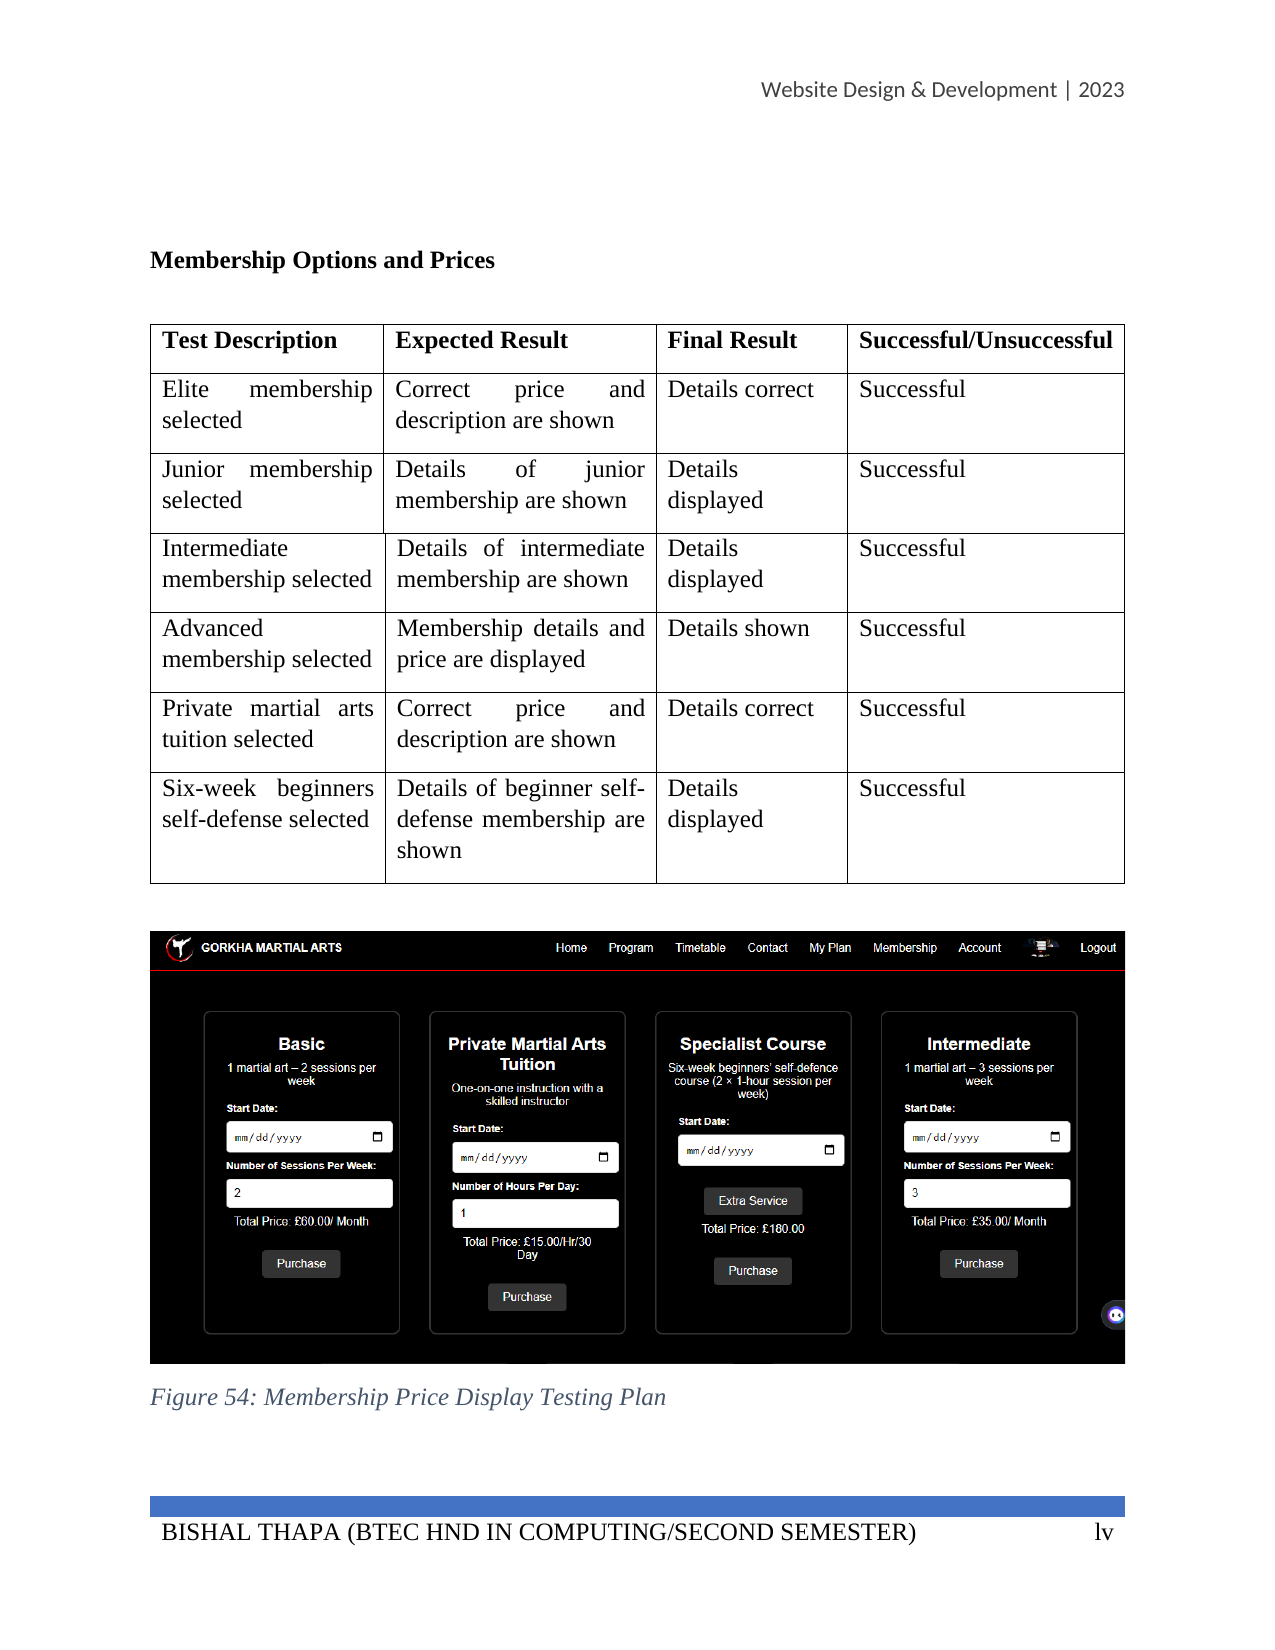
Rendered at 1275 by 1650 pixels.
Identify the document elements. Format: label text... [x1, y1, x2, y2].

table_header Expected Result [384, 325, 656, 373]
table_cell Details of junior membership are shown [384, 454, 656, 532]
table_header Test Description [151, 325, 383, 373]
table_header Final Result [657, 325, 847, 373]
table_cell Junior membership selected [151, 454, 383, 532]
table_cell Correct price and description are shown [384, 374, 656, 453]
picture [150, 931, 1125, 1364]
table_cell Six-week beginners self-defense selected [151, 773, 385, 883]
subtitle Membership Options and Prices [150, 245, 1125, 274]
table_cell Successful [848, 613, 1124, 692]
table_cell Private martial arts tuition selected [151, 693, 385, 772]
table_cell Details displayed [657, 534, 847, 612]
table_cell Correct price and description are shown [386, 693, 656, 772]
table_cell Advanced membership selected [151, 613, 385, 692]
table_cell Successful [848, 773, 1124, 883]
table_cell Details correct [657, 693, 847, 772]
table_cell Details of intermediate membership are shown [386, 534, 656, 612]
table_cell Successful [848, 693, 1124, 772]
table_header Successful/Unsuccessful [848, 325, 1124, 373]
table_cell Membership details and price are displayed [386, 613, 656, 692]
table_cell Successful [848, 374, 1124, 453]
table_cell Details displayed [657, 454, 847, 532]
table_cell Details of beginner self-defense membership are shown [386, 773, 656, 883]
table_cell Successful [848, 454, 1124, 532]
text Figure 54: Membership Price Display Testing Plan [150, 1382, 1125, 1411]
table_cell Successful [848, 534, 1124, 612]
table_cell Elite membership selected [151, 374, 383, 453]
table_cell Details displayed [657, 773, 847, 883]
table_cell Details shown [657, 613, 847, 692]
table_cell Details correct [657, 374, 847, 453]
table_cell Intermediate membership selected [151, 534, 385, 612]
